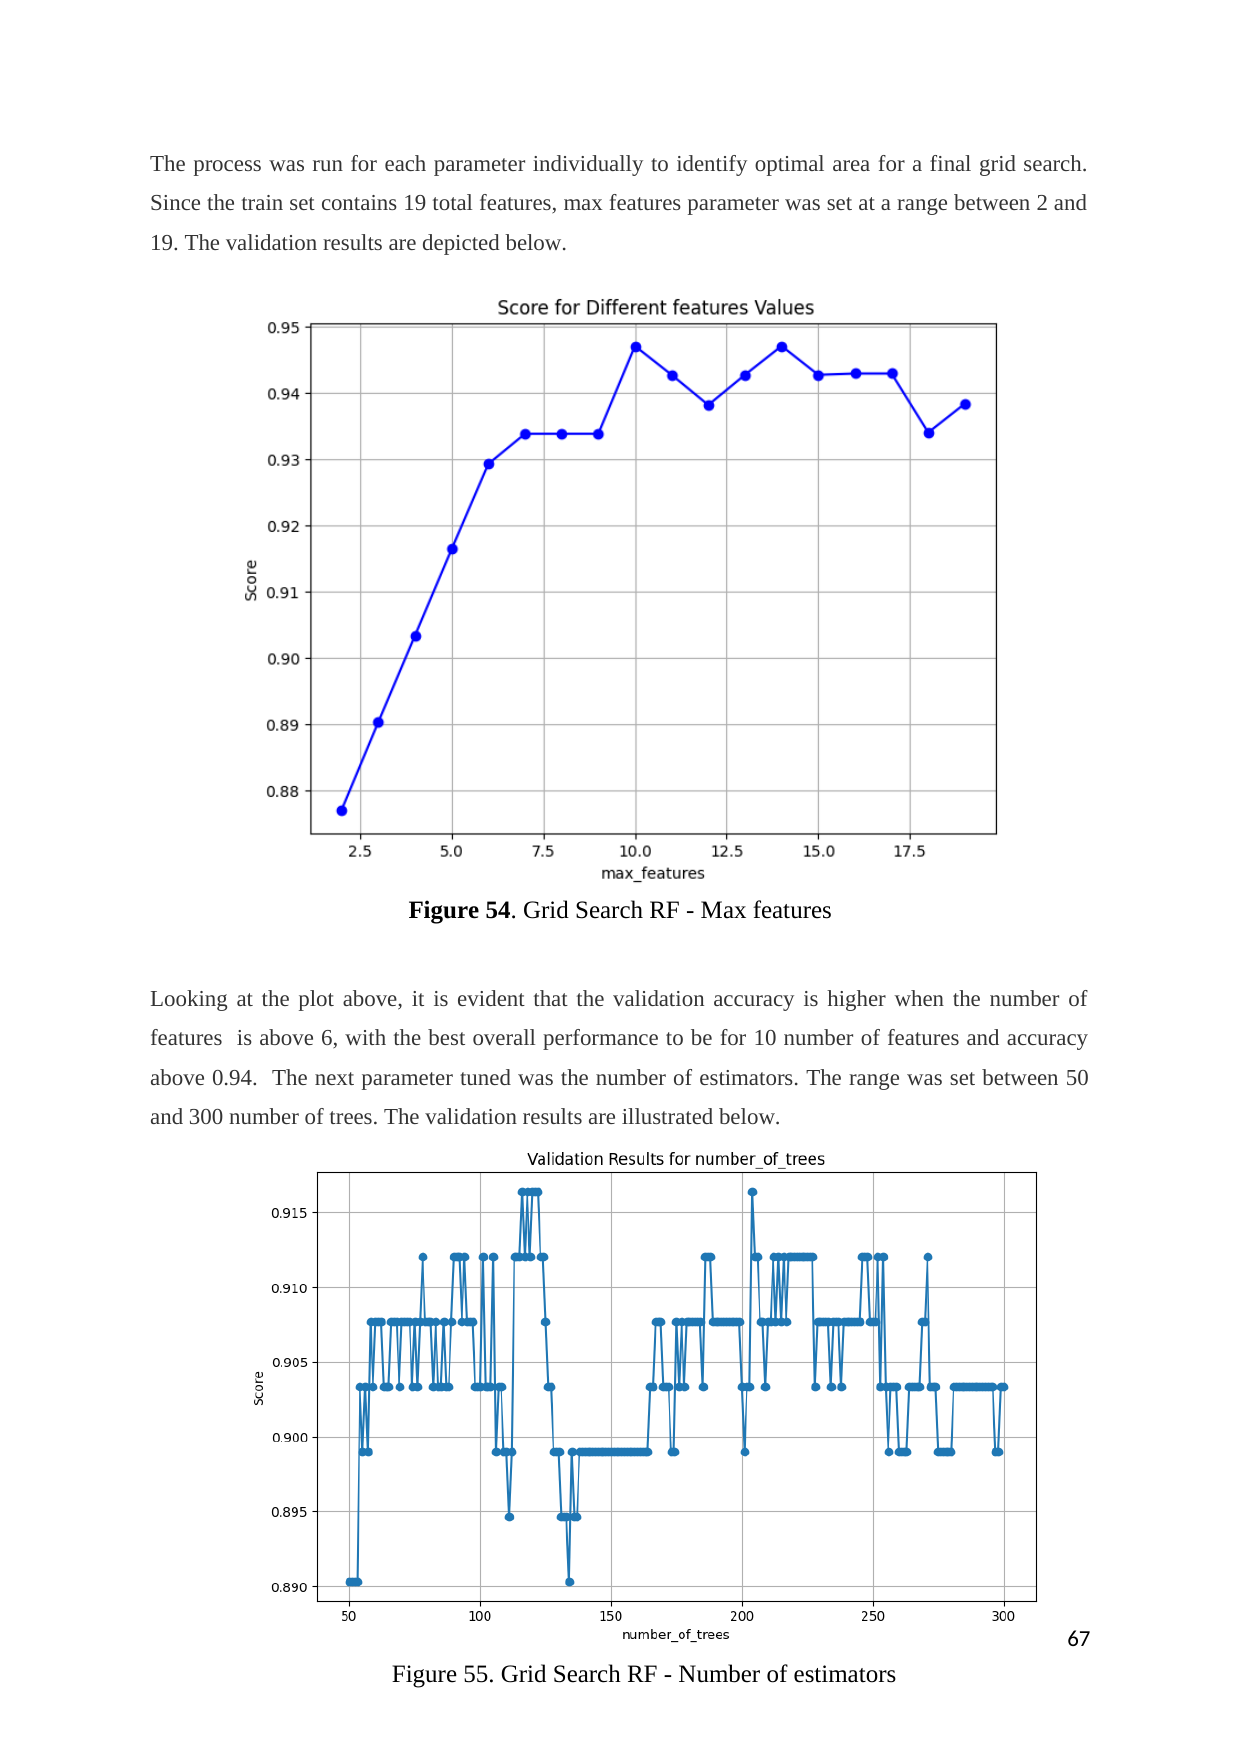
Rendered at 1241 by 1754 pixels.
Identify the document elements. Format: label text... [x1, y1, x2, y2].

text Looking at the plot above, it is evident that the validation accuracy is higher when the number of features is above 6, with the best overall performance to be for 10 number of features and accuracy above 0.94. The next parameter tuned was the number of estimators. The range was set between 50 and 300 number of trees. The validation results are illustrated below. [150, 985, 1090, 1129]
text The process was run for each parameter individually to identify optimal area for a final grid search. Since the train set contains 19 total features, max features parameter was set at a range between 2 and 19. The validation results are depicted below. [150, 150, 1090, 255]
picture [233, 288, 1007, 892]
picture [243, 1143, 1044, 1650]
text Figure 54. Grid Search RF - Max features [150, 896, 1090, 924]
